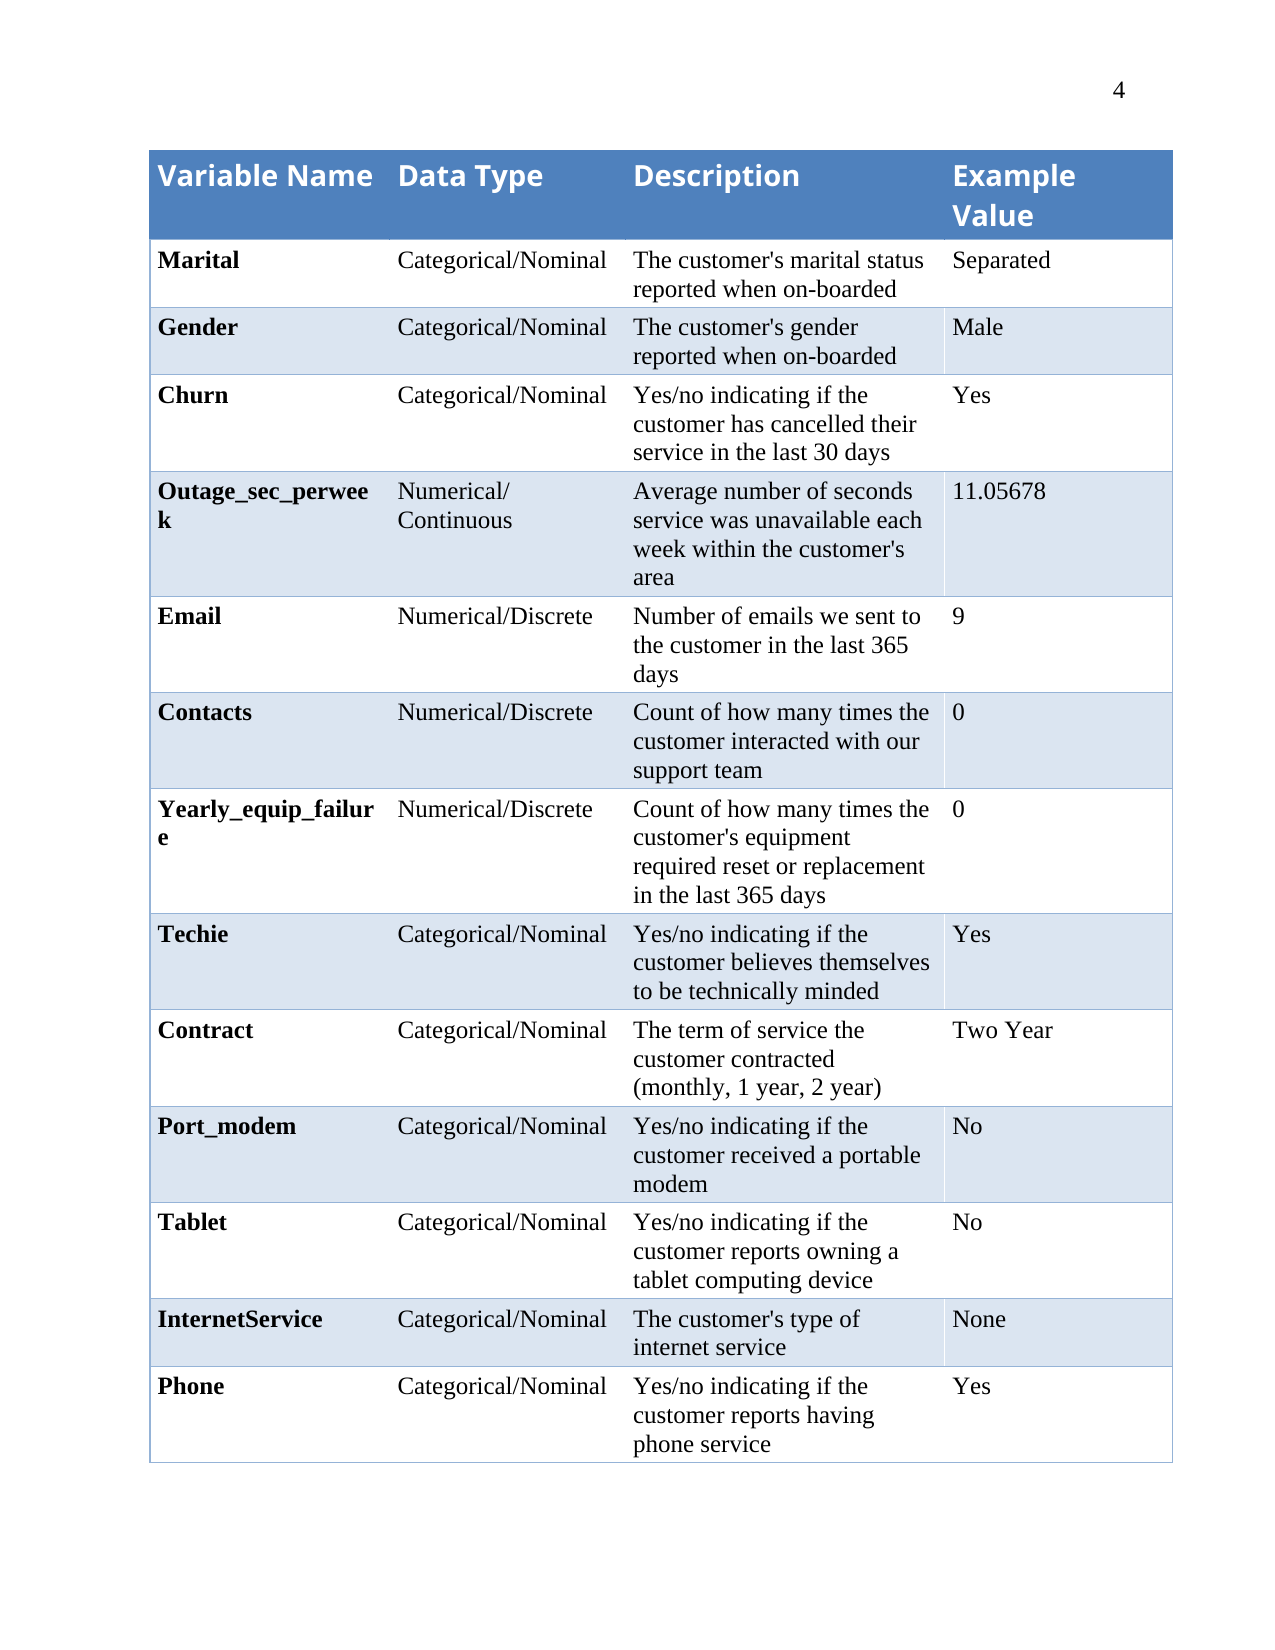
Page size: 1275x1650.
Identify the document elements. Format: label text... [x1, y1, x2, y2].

table_cell Categorical/Nominal [390, 1203, 625, 1298]
table_cell Port_modem [151, 1107, 390, 1202]
table_header Variable Name [151, 151, 389, 239]
table_cell Yes [945, 914, 1172, 1009]
table_cell Yes/no indicating if the customer reports having phone service [625, 1367, 944, 1462]
table_cell Number of emails we sent to the customer in the last 365 days [625, 597, 944, 692]
table_cell No [945, 1203, 1172, 1298]
table_cell Numerical/Discrete [390, 597, 625, 692]
table_cell The term of service the customer contracted (monthly, 1 year, 2 year) [625, 1010, 944, 1106]
table_cell Categorical/Nominal [390, 308, 625, 374]
table_cell 0 [945, 789, 1172, 913]
table_cell Techie [151, 914, 390, 1009]
table_cell Numerical/Continuous [390, 472, 625, 596]
table_cell Categorical/Nominal [390, 1367, 625, 1462]
table_cell Categorical/Nominal [390, 1107, 625, 1202]
table_cell Numerical/Discrete [390, 693, 625, 788]
table_header Example Value [945, 151, 1172, 239]
table_cell Yes [945, 1367, 1172, 1462]
table_cell Phone [151, 1367, 390, 1462]
table_cell Contract [151, 1010, 390, 1106]
table_cell 9 [945, 597, 1172, 692]
table_cell Categorical/Nominal [390, 1299, 625, 1366]
table_header Data Type [390, 151, 625, 239]
table_cell Yes/no indicating if the customer received a portable modem [625, 1107, 944, 1202]
table_cell InternetService [151, 1299, 390, 1366]
table_cell Marital [151, 240, 390, 307]
table_cell The customer's type of internet service [625, 1299, 944, 1366]
table_cell Categorical/Nominal [390, 375, 625, 471]
table_cell Tablet [151, 1203, 390, 1298]
table_cell 0 [945, 693, 1172, 788]
table_cell Count of how many times the customer's equipment required reset or replacement in the last 365 days [625, 789, 944, 913]
table_cell Categorical/Nominal [390, 1010, 625, 1106]
table_cell None [945, 1299, 1172, 1366]
table_cell Yes [945, 375, 1172, 471]
table_cell Two Year [945, 1010, 1172, 1106]
table_cell Churn [151, 375, 390, 471]
table_cell Yes/no indicating if the customer has cancelled their service in the last 30 days [625, 375, 944, 471]
table_cell Count of how many times the customer interacted with our support team [625, 693, 944, 788]
table_cell Outage_sec_perweek [151, 472, 390, 596]
table_cell Average number of seconds service was unavailable each week within the customer's area [625, 472, 944, 596]
table_cell Categorical/Nominal [390, 914, 625, 1009]
table_header Description [626, 151, 944, 239]
table_cell Email [151, 597, 390, 692]
table_cell Male [945, 308, 1172, 374]
table_cell Categorical/Nominal [390, 240, 625, 307]
table_cell Yes/no indicating if the customer reports owning a tablet computing device [625, 1203, 944, 1298]
table_cell 11.05678 [945, 472, 1172, 596]
table_cell Gender [151, 308, 390, 374]
table_cell Yearly_equip_failure [151, 789, 390, 913]
table_cell Separated [945, 240, 1172, 307]
table_cell The customer's marital status reported when on-boarded [625, 240, 944, 307]
table_cell Contacts [151, 693, 390, 788]
table_cell Numerical/Discrete [390, 789, 625, 913]
table_cell The customer's gender reported when on-boarded [625, 308, 944, 374]
table_cell Yes/no indicating if the customer believes themselves to be technically minded [625, 914, 944, 1009]
table_cell No [945, 1107, 1172, 1202]
